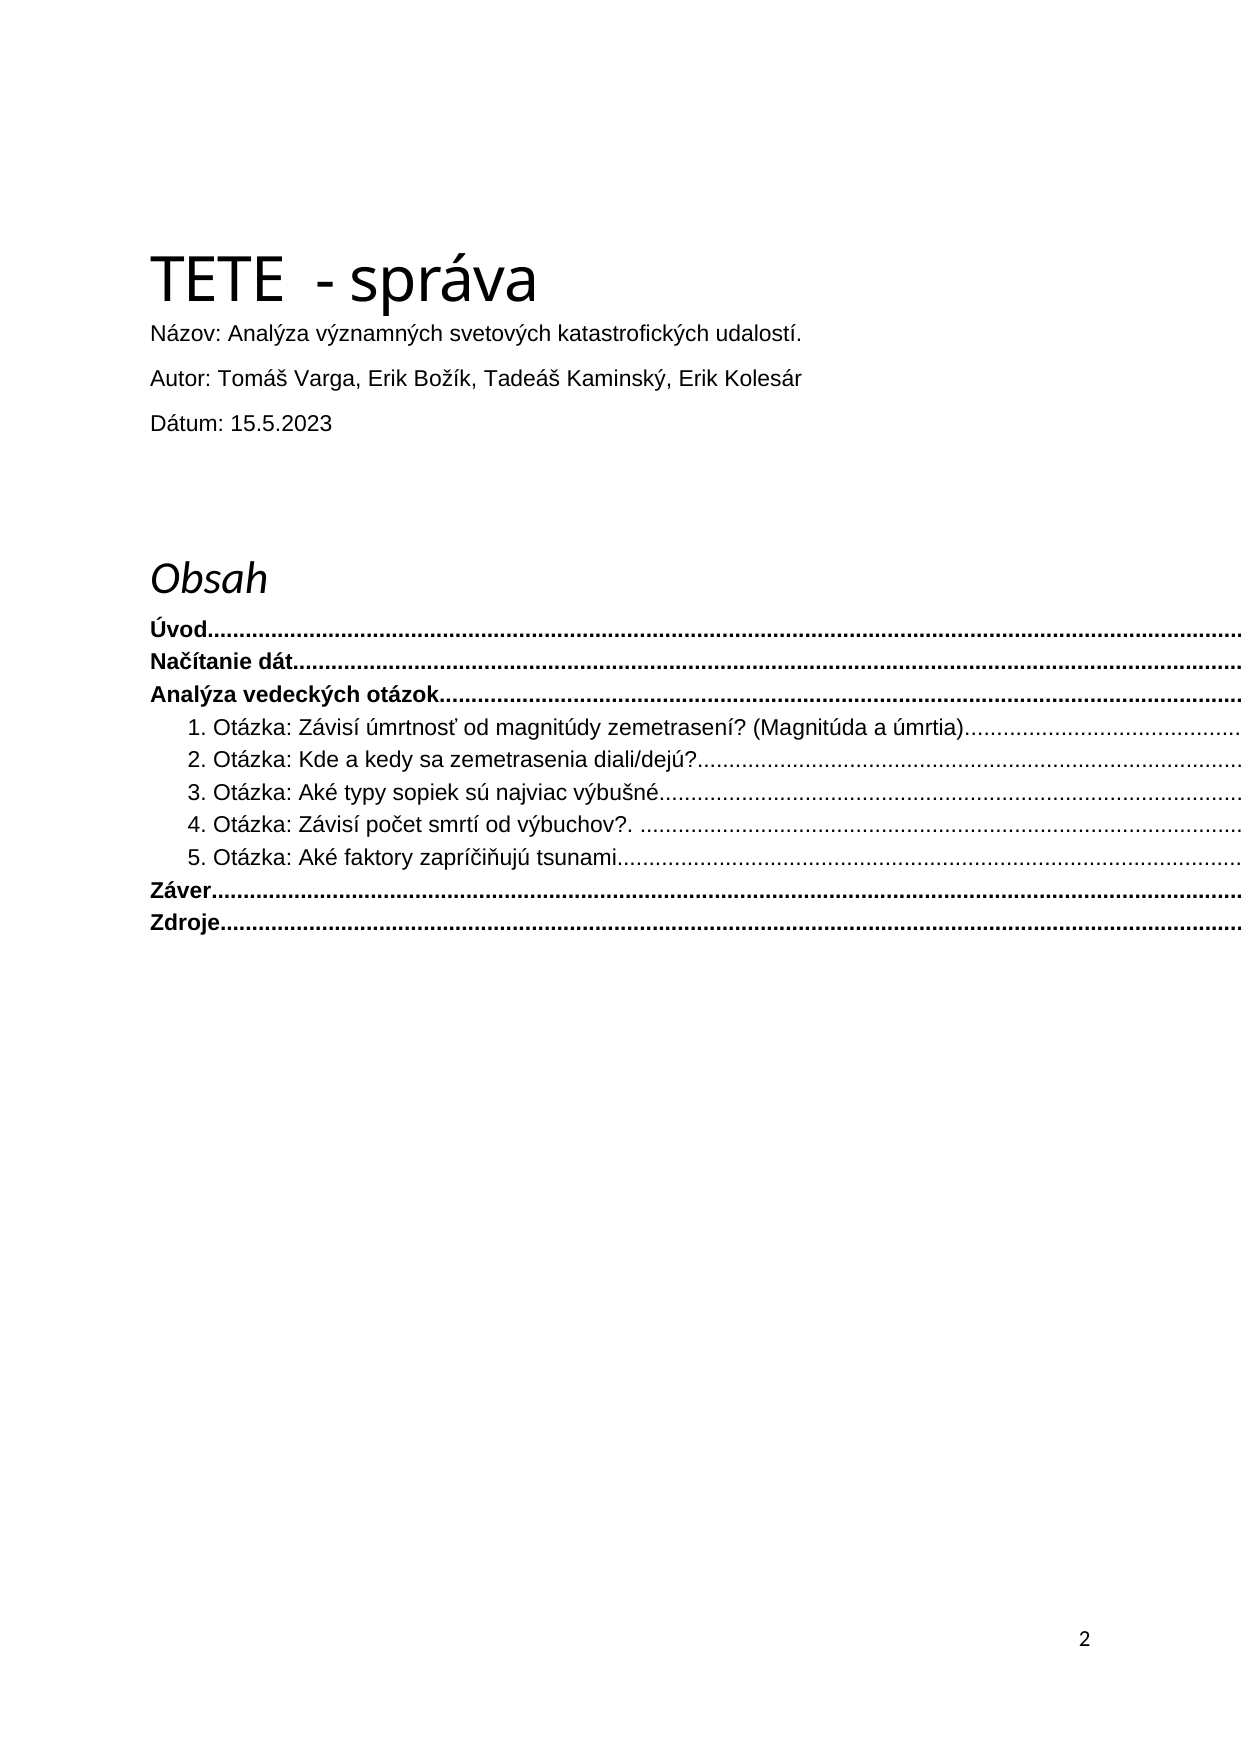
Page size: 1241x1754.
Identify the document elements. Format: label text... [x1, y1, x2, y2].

text Obsah [150, 549, 1090, 605]
text Názov: Analýza významných svetových katastrofických udalostí. [150, 320, 1090, 347]
text Autor: Tomáš Varga, Erik Božík, Tadeáš Kaminský, Erik Kolesár [150, 365, 1090, 392]
title TETE - správa [150, 235, 1090, 320]
text Dátum: 15.5.2023 [150, 410, 1090, 437]
